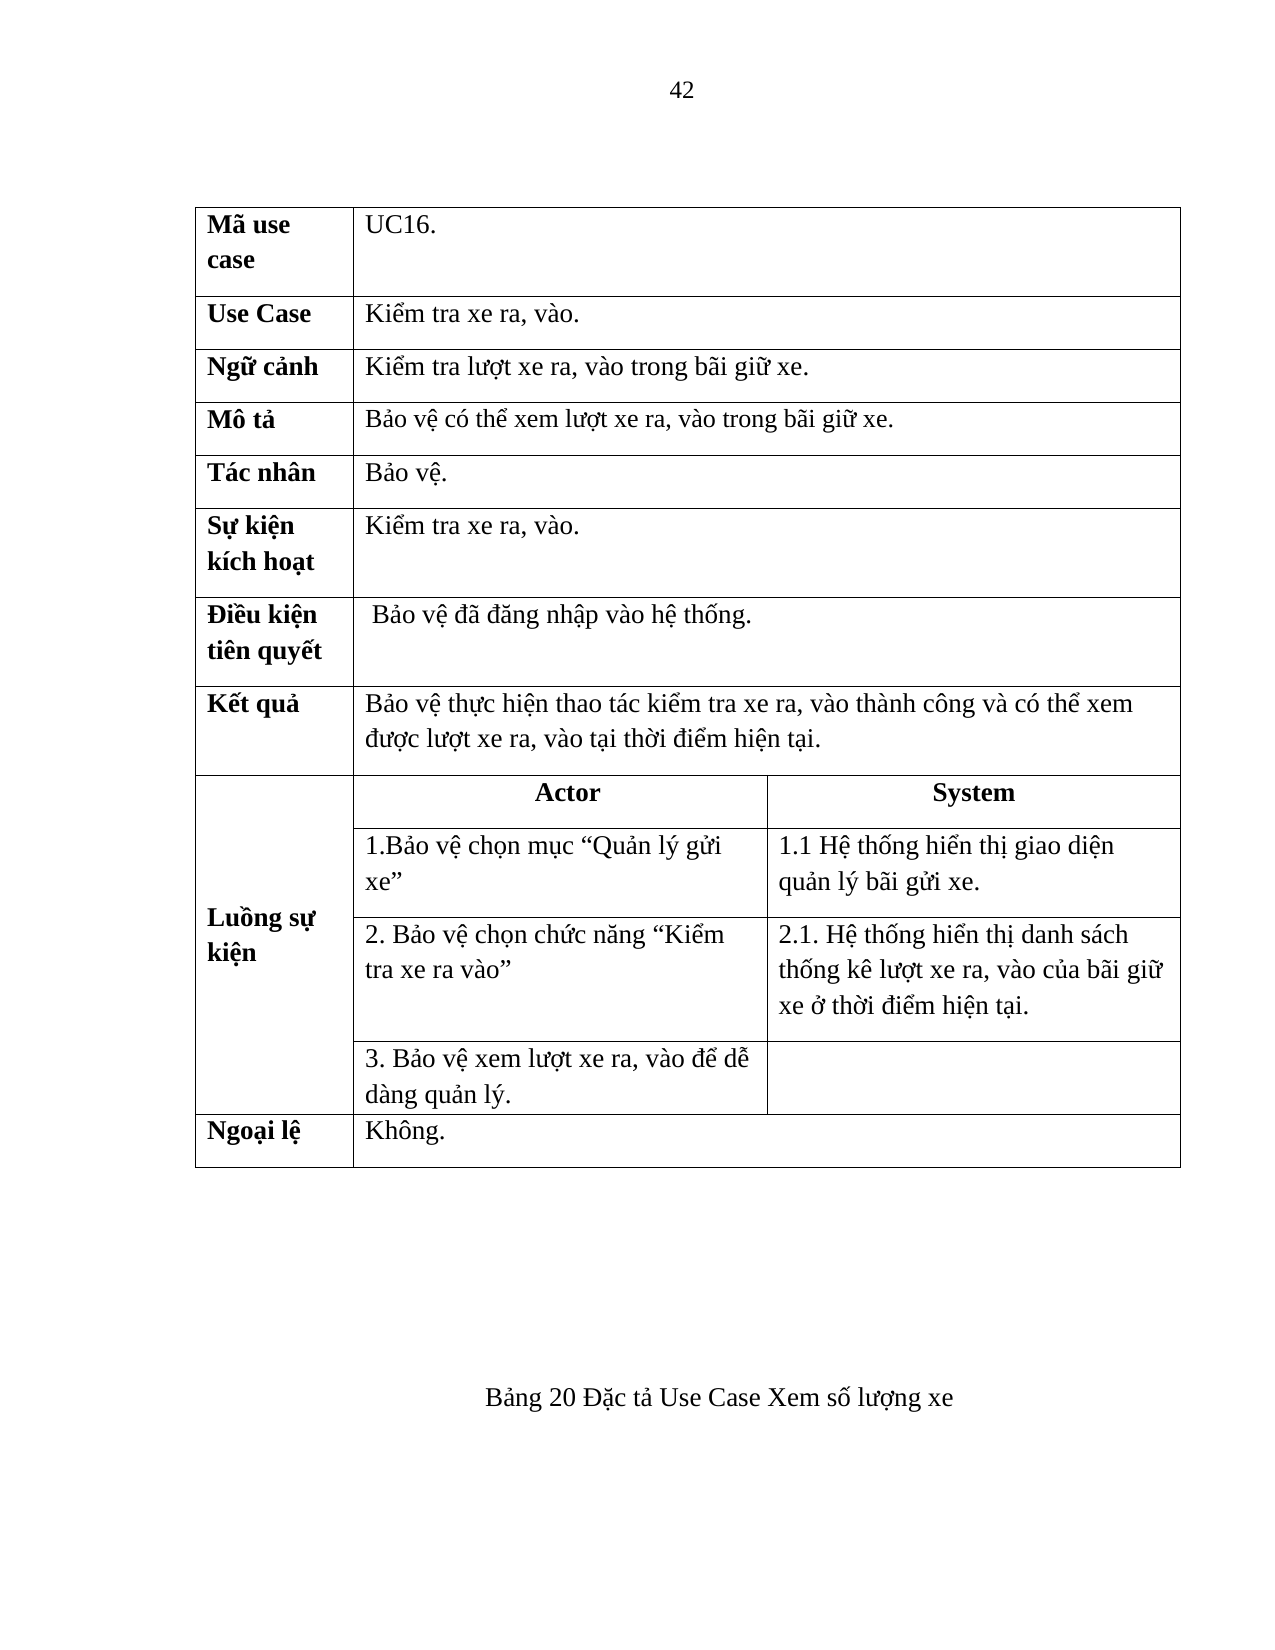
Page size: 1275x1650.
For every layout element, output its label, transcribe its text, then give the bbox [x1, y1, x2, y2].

table_cell Không. [354, 1115, 1180, 1167]
table_cell Ngữ cảnh [196, 350, 353, 402]
table_cell Điều kiện tiên quyết [196, 598, 353, 686]
table_cell System [768, 776, 1180, 828]
table_cell [768, 1042, 1180, 1113]
table_cell Ngoại lệ [196, 1115, 353, 1167]
table_cell Bảo vệ. [354, 456, 1180, 508]
table_cell 3. Bảo vệ xem lượt xe ra, vào để dễ dàng quản lý. [354, 1042, 767, 1113]
table_header Mã use case [196, 208, 353, 296]
table_cell Kiểm tra xe ra, vào. [354, 297, 1180, 349]
table_cell Sự kiện kích hoạt [196, 509, 353, 597]
table_cell Kiểm tra lượt xe ra, vào trong bãi giữ xe. [354, 350, 1180, 402]
table_cell Use Case [196, 297, 353, 349]
table_cell Kiểm tra xe ra, vào. [354, 509, 1180, 597]
table_header UC16. [354, 208, 1180, 296]
table_cell Kết quả [196, 687, 353, 775]
table_cell Mô tả [196, 403, 353, 455]
table_cell 2. Bảo vệ chọn chức năng “Kiểm tra xe ra vào” [354, 918, 767, 1041]
table_cell 1.Bảo vệ chọn mục “Quản lý gửi xe” [354, 829, 767, 917]
table_cell Bảo vệ có thể xem lượt xe ra, vào trong bãi giữ xe. [354, 403, 1180, 455]
table_cell 1.1 Hệ thống hiển thị giao diện quản lý bãi gửi xe. [768, 829, 1180, 917]
table_cell 2.1. Hệ thống hiển thị danh sách thống kê lượt xe ra, vào của bãi giữ xe ở thời điểm hiện tại. [768, 918, 1180, 1041]
text Bảng 20 Đặc tả Use Case Xem số lượng xe [207, 1381, 1157, 1412]
table_cell Bảo vệ thực hiện thao tác kiểm tra xe ra, vào thành công và có thể xem được lượt xe ra, vào tại thời điểm hiện tại. [354, 687, 1180, 775]
table_cell Luồng sự kiện [196, 776, 353, 1113]
table_cell Bảo vệ đã đăng nhập vào hệ thống. [354, 598, 1180, 686]
table_cell Tác nhân [196, 456, 353, 508]
table_cell Actor [354, 776, 767, 828]
